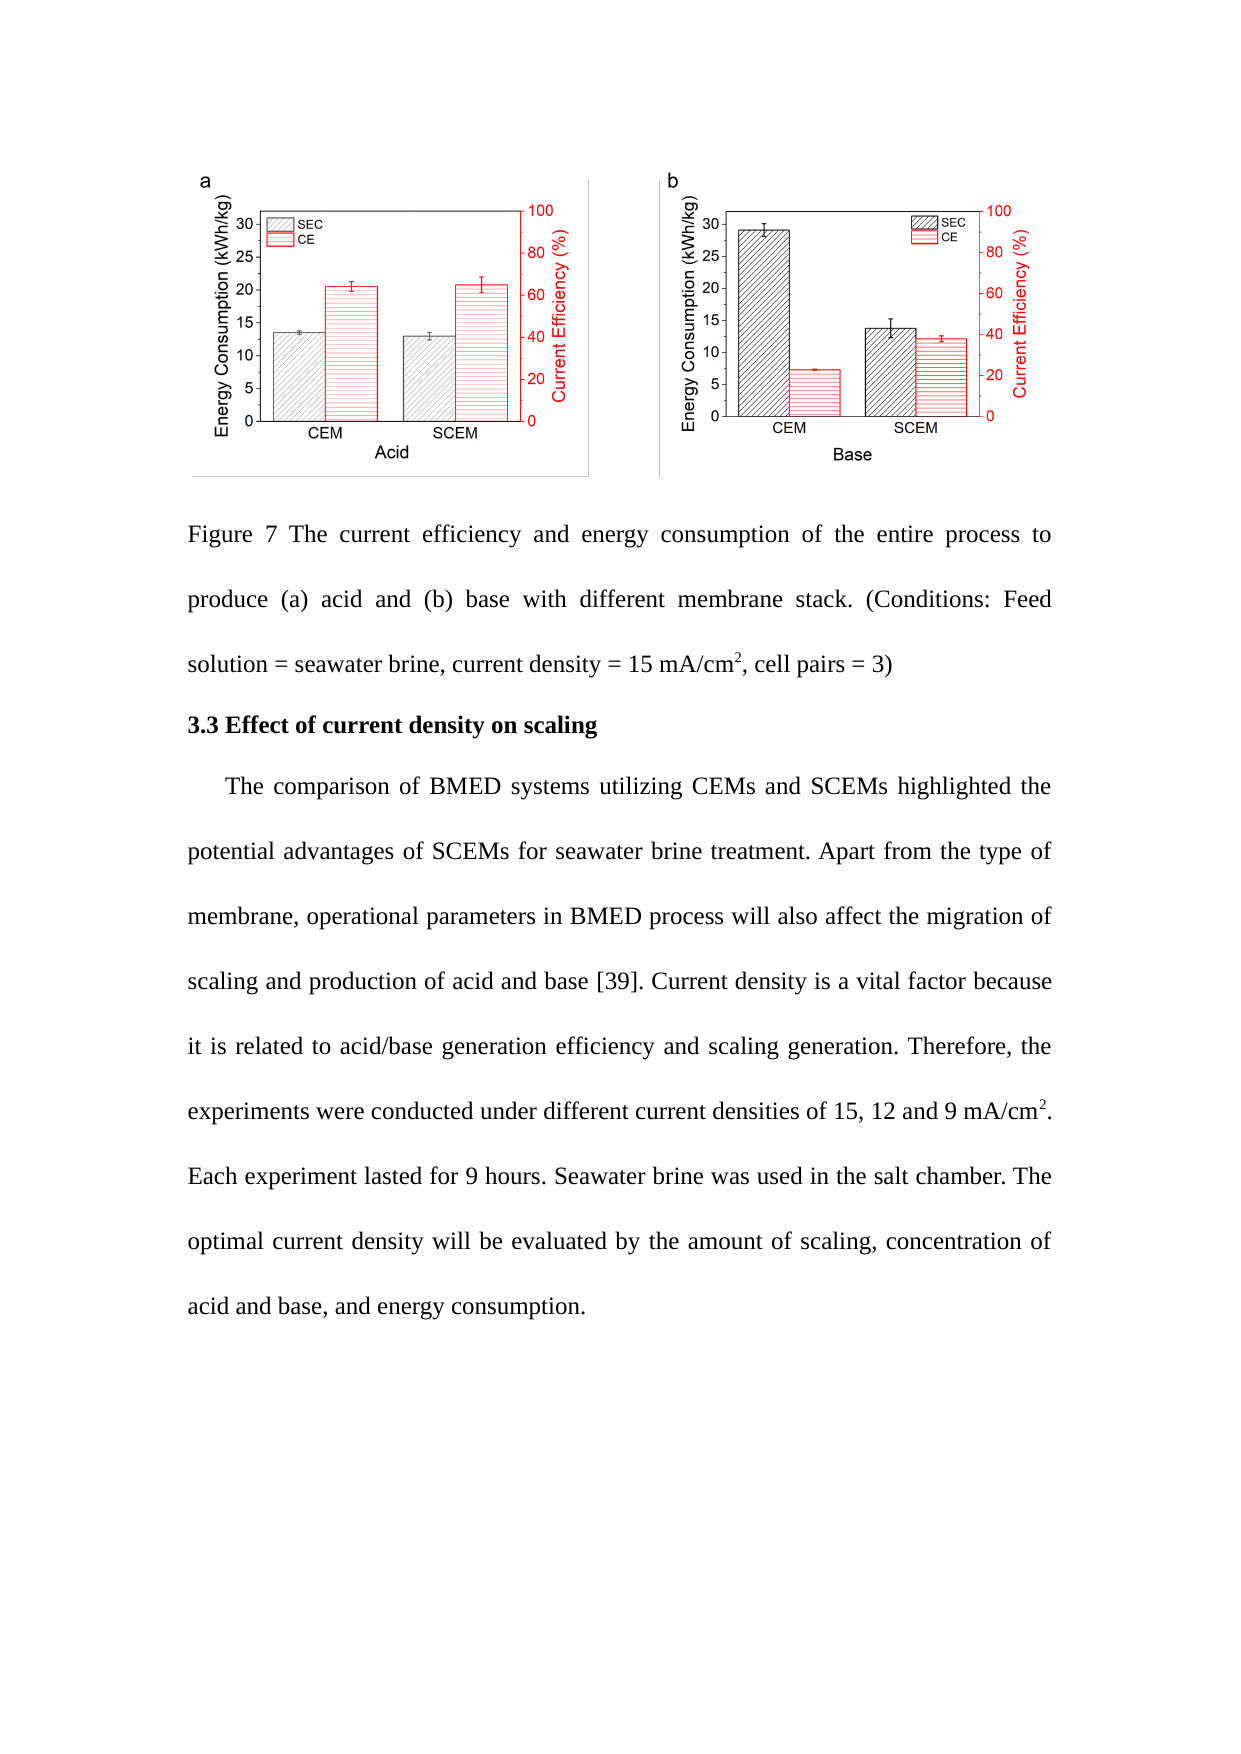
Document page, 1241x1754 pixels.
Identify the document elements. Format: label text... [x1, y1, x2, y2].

picture [187, 162, 1048, 478]
text Figure 7 The current efficiency and energy consumption of the entire process to produce (a) acid and (b) base with different membrane stack. (Conditions: Feed solution = seawater brine, current density = 15 mA/cm2, cell pairs = 3) [187, 517, 1053, 679]
list Effect of current density on scaling [187, 708, 1053, 741]
text The comparison of BMED systems utilizing CEMs and SCEMs highlighted the potential advantages of SCEMs for seawater brine treatment. Apart from the type of membrane, operational parameters in BMED process will also affect the migration of scaling and production of acid and base [39]. Current density is a vital factor because it is related to acid/base generation efficiency and scaling generation. Therefore, the experiments were conducted under different current densities of 15, 12 and 9 mA/cm2. Each experiment lasted for 9 hours. Seawater brine was used in the salt chamber. The optimal current density will be evaluated by the amount of scaling, concentration of acid and base, and energy consumption. [187, 769, 1053, 1322]
